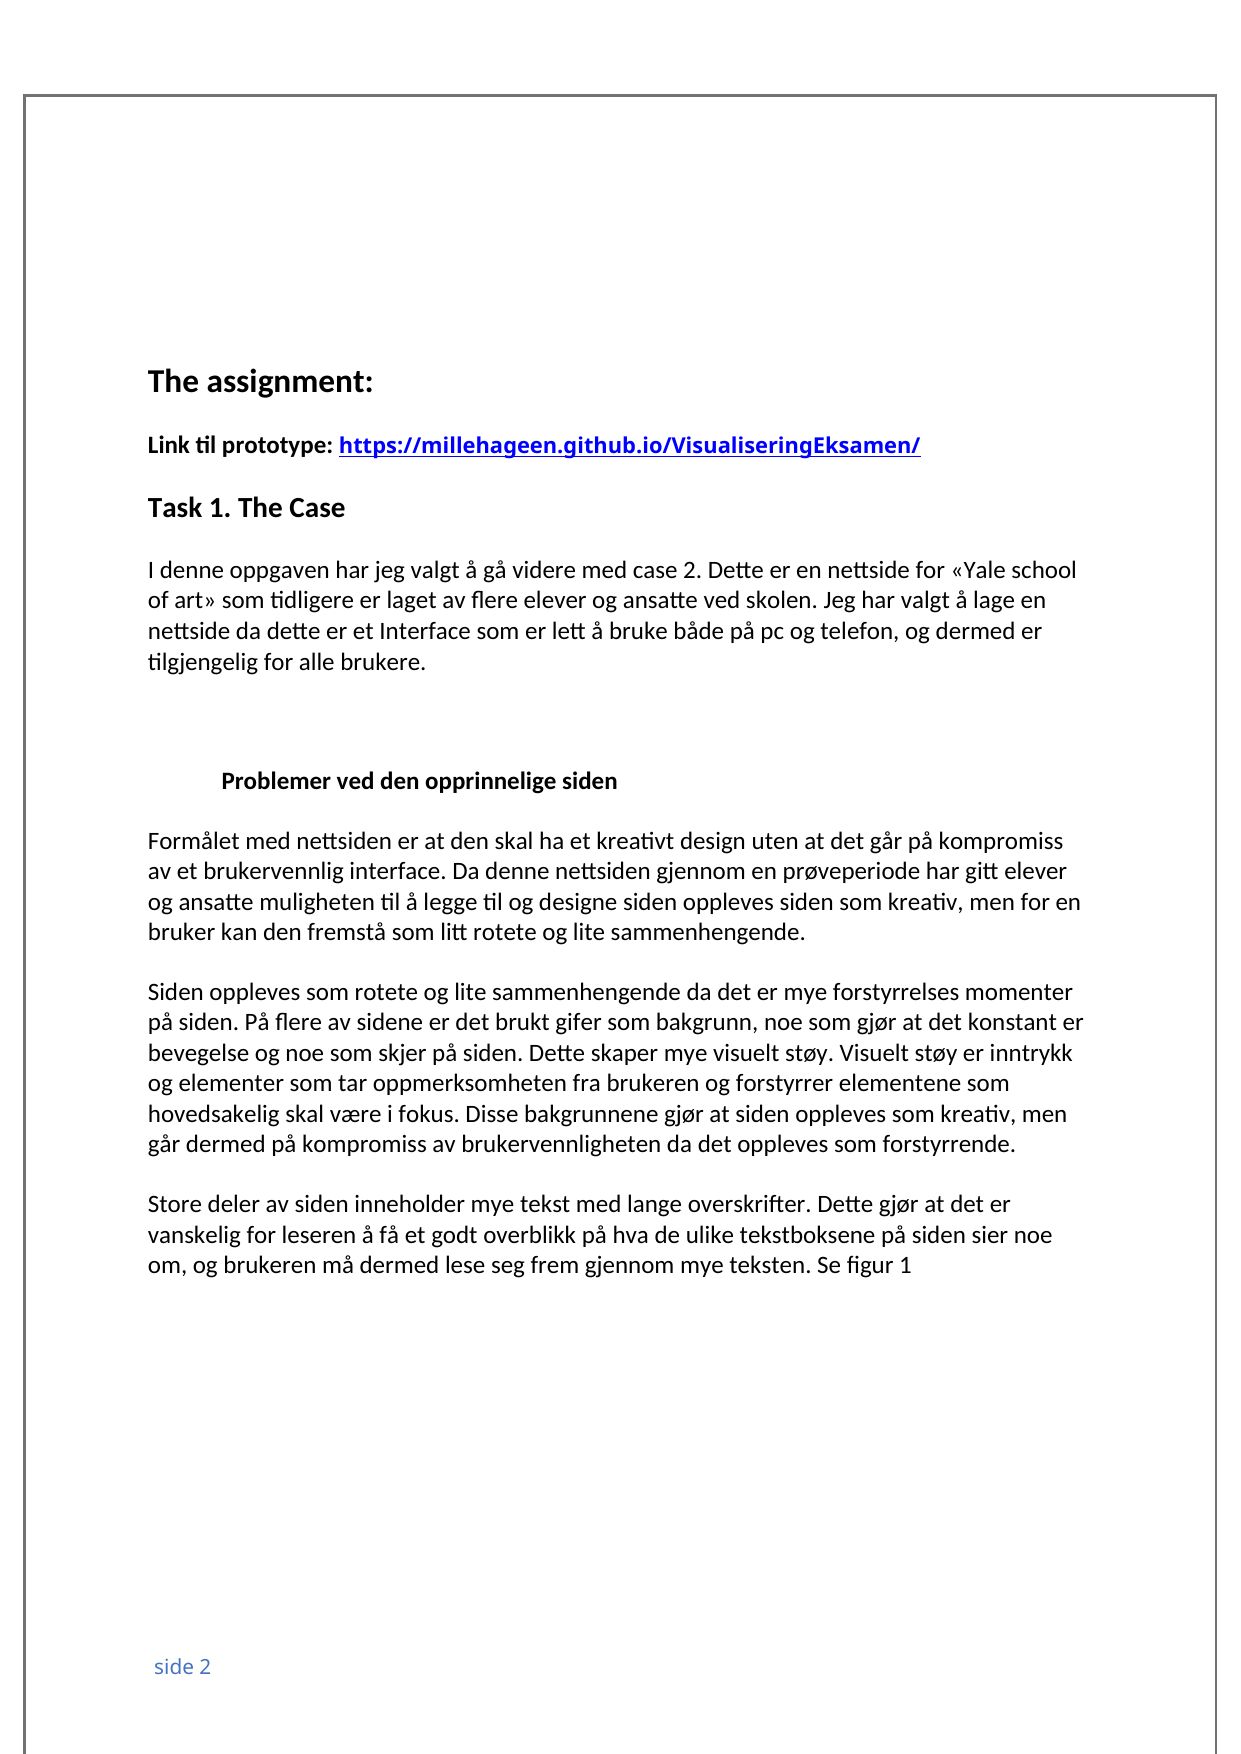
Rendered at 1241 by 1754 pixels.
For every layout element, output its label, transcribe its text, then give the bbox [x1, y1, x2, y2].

text Formålet med nettsiden er at den skal ha et kreativt design uten at det går på kompromiss av et brukervennlig interface. Da denne nettsiden gjennom en prøveperiode har gitt elever og ansatte muligheten til å legge til og designe siden oppleves siden som kreativ, men for en bruker kan den fremstå som litt rotete og lite sammenhengende. [148, 825, 1093, 947]
text Siden oppleves som rotete og lite sammenhengende da det er mye forstyrrelses momenter på siden. På flere av sidene er det brukt gifer som bakgrunn, noe som gjør at det konstant er bevegelse og noe som skjer på siden. Dette skaper mye visuelt støy. Visuelt støy er inntrykk og elementer som tar oppmerksomheten fra brukeren og forstyrrer elementene som hovedsakelig skal være i fokus. Disse bakgrunnene gjør at siden oppleves som kreativ, men går dermed på kompromiss av brukervennligheten da det oppleves som forstyrrende. [148, 976, 1093, 1159]
text I denne oppgaven har jeg valgt å gå videre med case 2. Dette er en nettside for «Yale school of art» som tidligere er laget av flere elever og ansatte ved skolen. Jeg har valgt å lage en nettside da dette er et Interface som er lett å bruke både på pc og telefon, og dermed er tilgjengelig for alle brukere. [148, 554, 1093, 676]
text Link til prototype: https://millehageen.github.io/VisualiseringEksamen/ [148, 429, 1093, 460]
text Problemer ved den opprinnelige siden [148, 765, 1093, 796]
text Store deler av siden inneholder mye tekst med lange overskrifter. Dette gjør at det er vanskelig for leseren å få et godt overblikk på hva de ulike tekstboksene på siden sier noe om, og brukeren må dermed lese seg frem gjennom mye teksten. Se figur 1 [148, 1188, 1093, 1280]
text Task 1. The Case [148, 489, 1093, 525]
text The assignment: [148, 360, 1093, 400]
